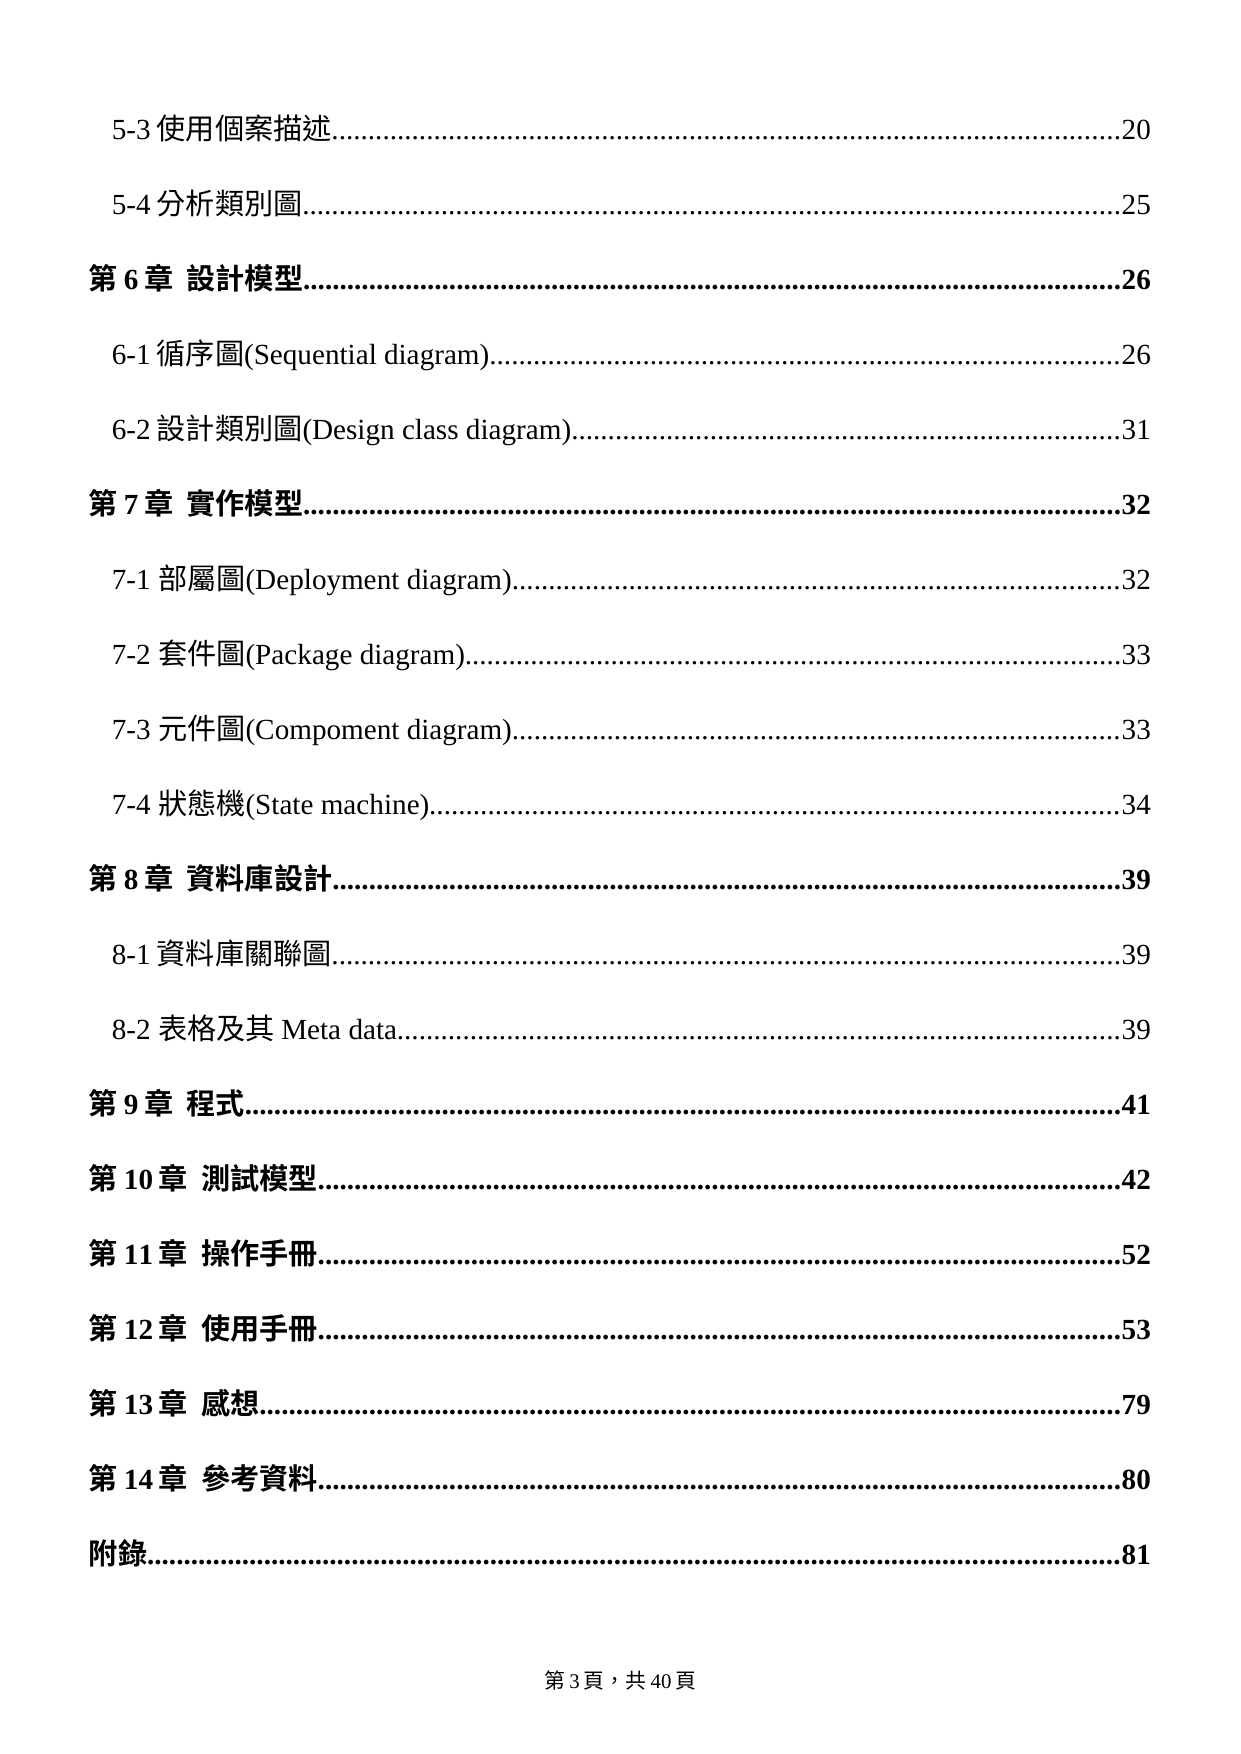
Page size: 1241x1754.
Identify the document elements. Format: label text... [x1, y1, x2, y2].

text 7-4 狀態機(State machine) 34 [112, 764, 1152, 839]
text 7-1 部屬圖(Deployment diagram) 32 [112, 539, 1152, 614]
text 第13章 感想 79 [89, 1364, 1152, 1439]
text 6-1循序圖(Sequential diagram) 26 [112, 314, 1152, 389]
text 第14章 參考資料 80 [89, 1439, 1152, 1514]
text 第6章 設計模型 26 [89, 239, 1152, 314]
text 8-1資料庫關聯圖 39 [112, 914, 1152, 989]
text 第11章 操作手冊 52 [89, 1214, 1152, 1289]
text 5-3使用個案描述 20 [112, 89, 1152, 164]
text 7-3 元件圖(Compoment diagram) 33 [112, 689, 1152, 764]
text 6-2設計類別圖(Design class diagram) 31 [112, 389, 1152, 464]
text 附錄 81 [89, 1514, 1152, 1589]
text 7-2 套件圖(Package diagram) 33 [112, 614, 1152, 689]
text 第9章 程式 41 [89, 1064, 1152, 1139]
text 第10章 測試模型 42 [89, 1139, 1152, 1214]
text 8-2 表格及其 Meta data 39 [112, 989, 1152, 1064]
text 5-4分析類別圖 25 [112, 164, 1152, 239]
text 第7章 實作模型 32 [89, 464, 1152, 539]
text 第8章 資料庫設計 39 [89, 839, 1152, 914]
text 第12章 使用手冊 53 [89, 1289, 1152, 1364]
